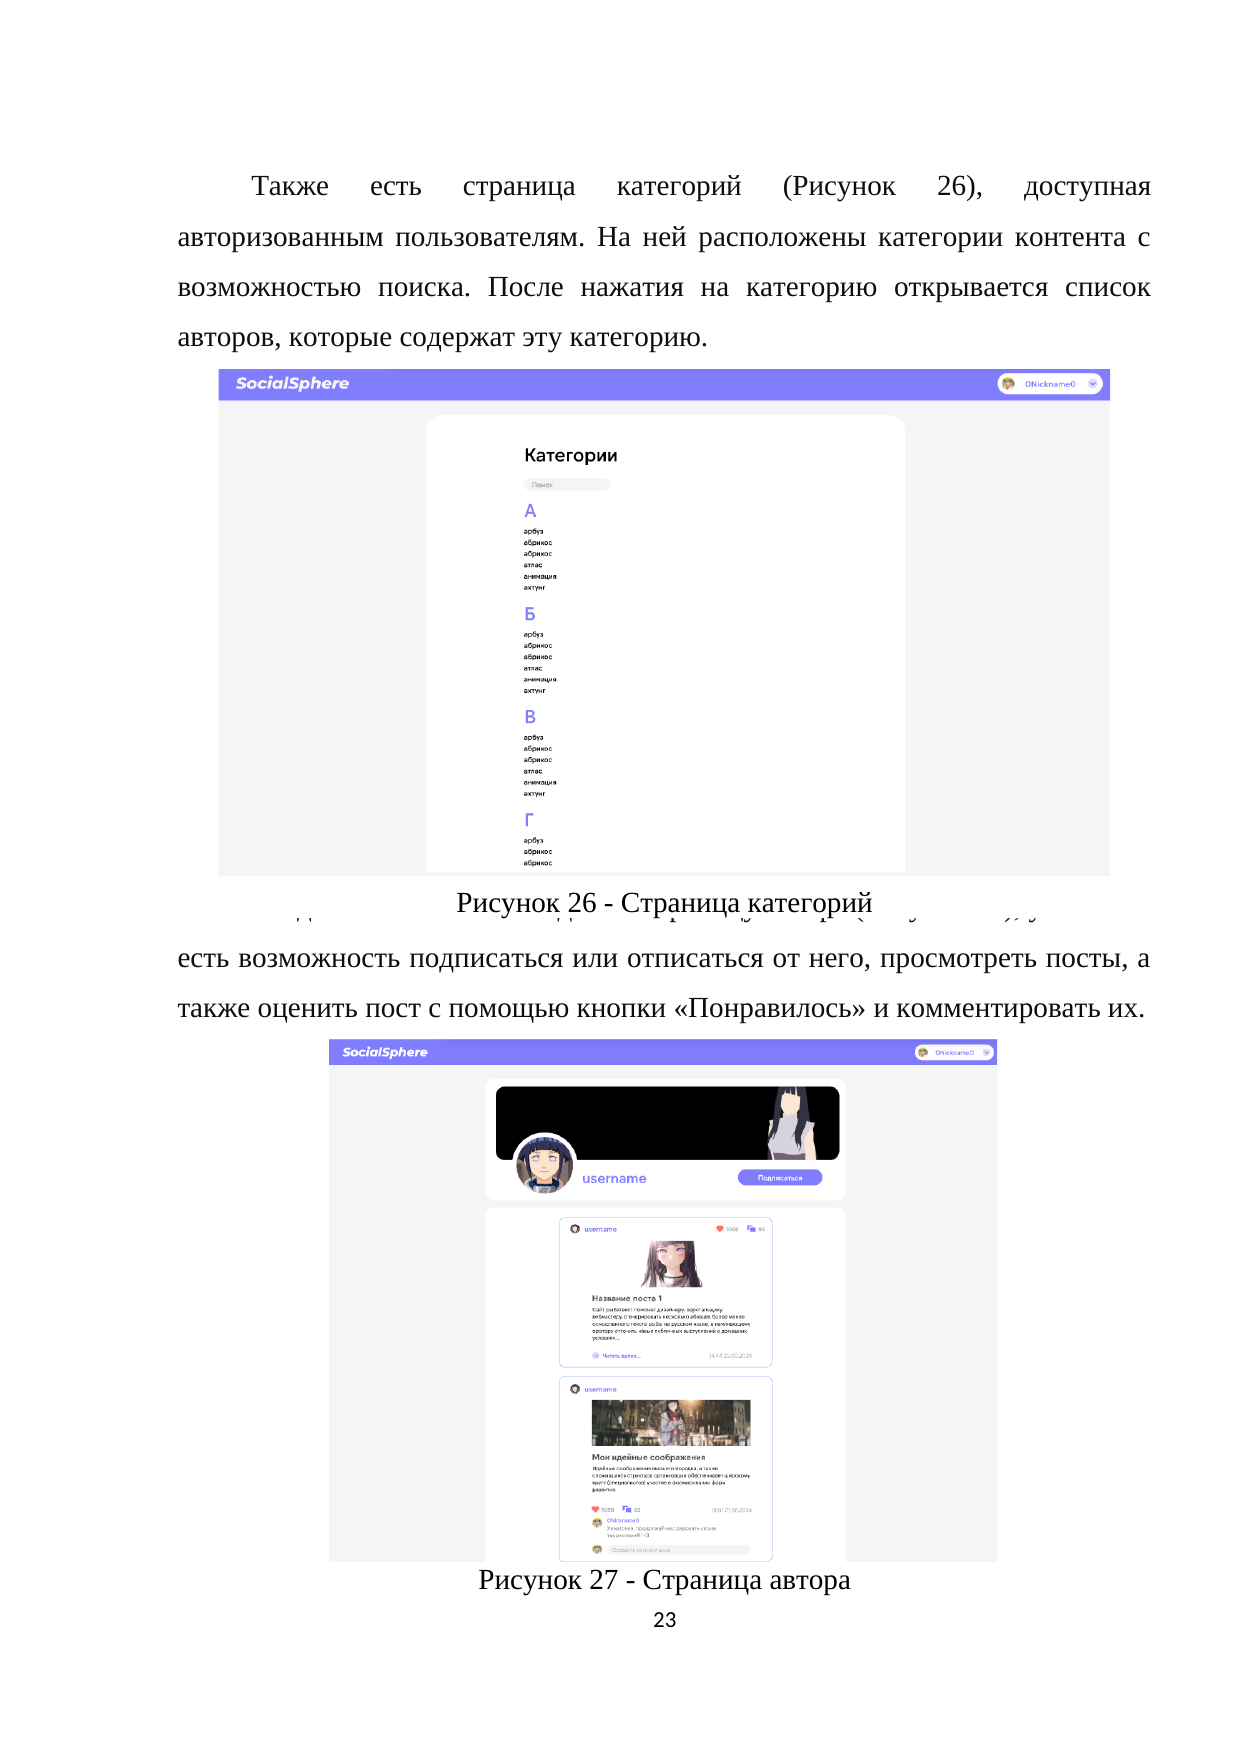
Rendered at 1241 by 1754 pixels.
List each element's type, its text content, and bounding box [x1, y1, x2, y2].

picture [328, 1039, 997, 1561]
text Также есть страница категорий (Рисунок 26), доступная авторизованным пользователям. На ней расположены категории контента с возможностью поиска. После нажатия на категорию открывается список авторов, которые содержат эту категорию. [177, 168, 1152, 353]
picture [218, 369, 1111, 876]
